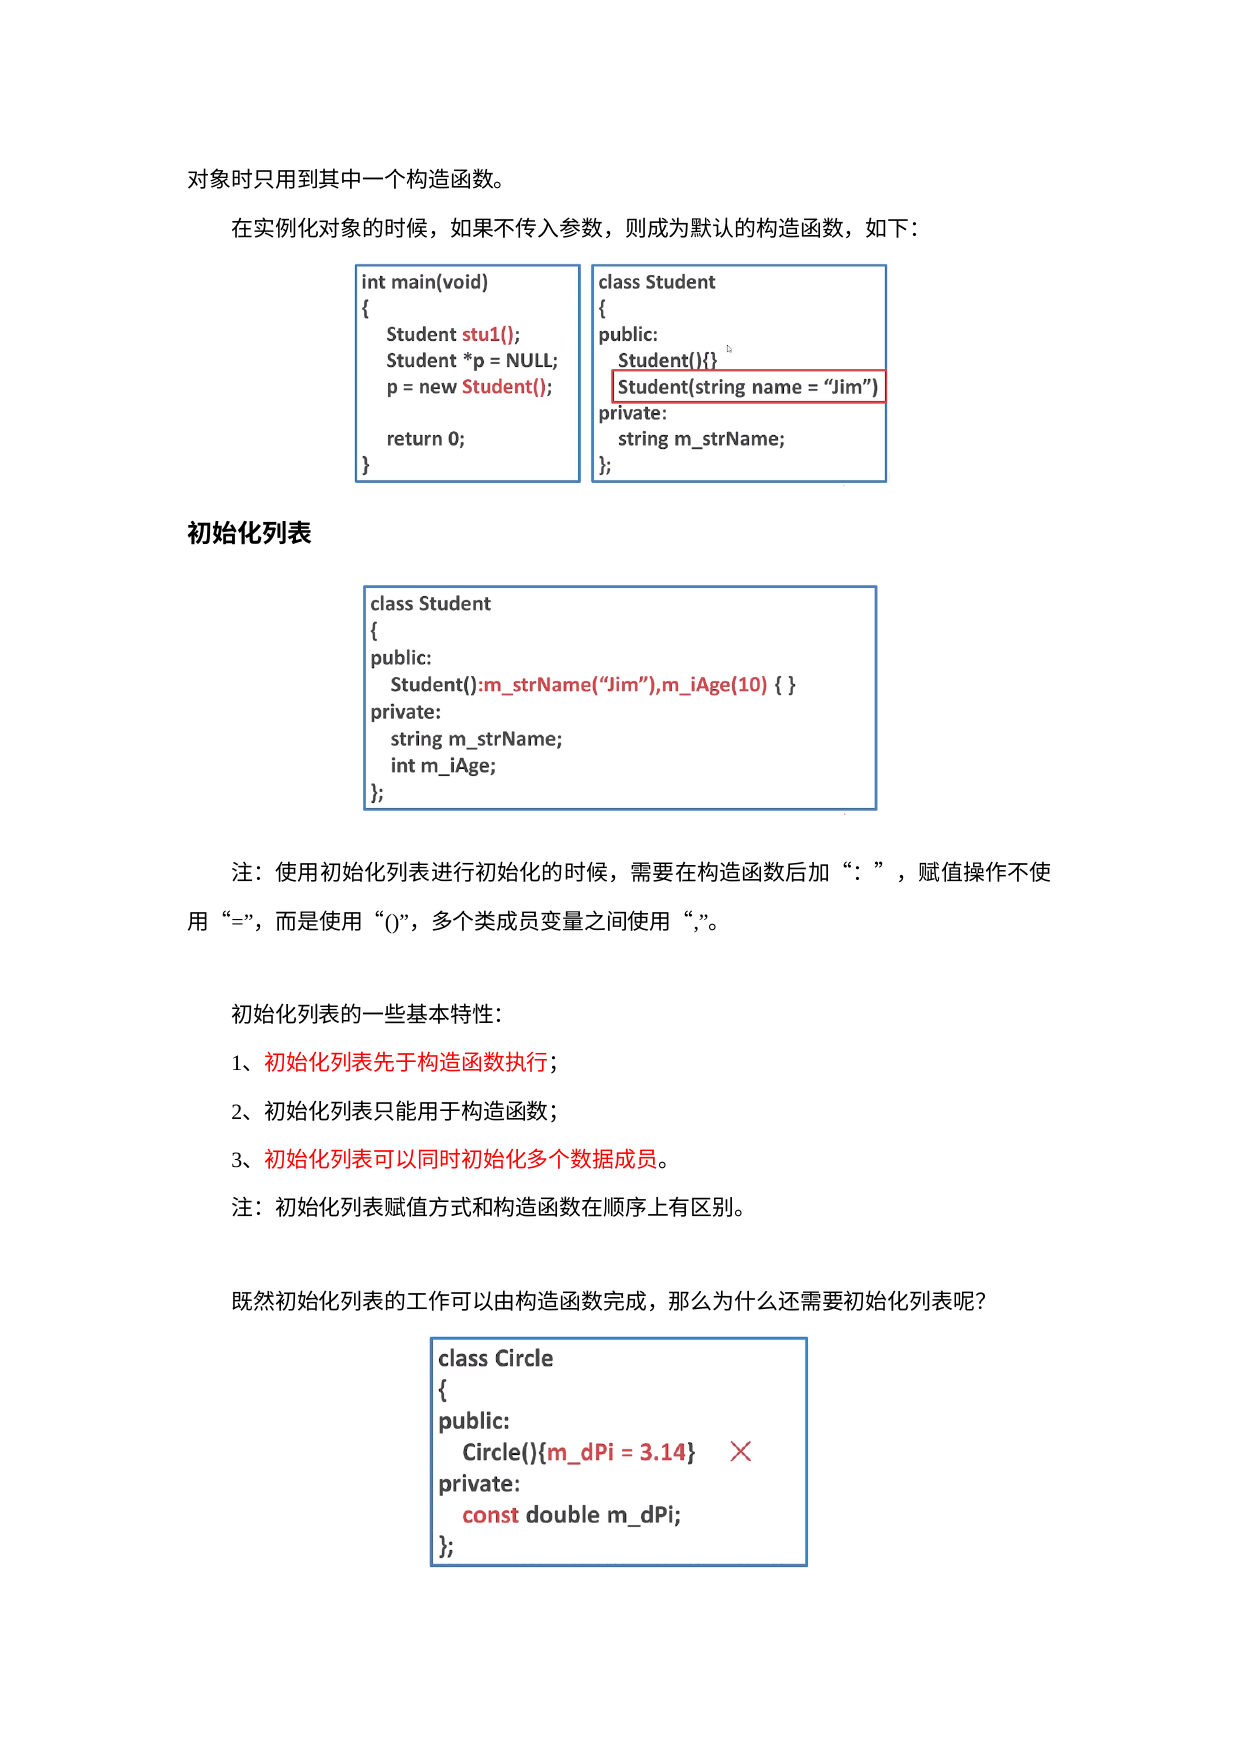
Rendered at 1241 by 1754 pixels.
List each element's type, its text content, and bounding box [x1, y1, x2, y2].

text 在实例化对象的时候，如果不传入参数，则成为默认的构造函数，如下： [187, 210, 1053, 243]
picture [350, 258, 890, 486]
subtitle 初始化列表 [187, 499, 1053, 564]
text 3、初始化列表可以同时初始化多个数据成员。 [187, 1142, 1053, 1174]
text 2、初始化列表只能用于构造函数； [187, 1093, 1053, 1126]
text 初始化列表的一些基本特性： [187, 997, 1053, 1029]
picture [425, 1331, 815, 1576]
picture [358, 581, 882, 815]
text 注：初始化列表赋值方式和构造函数在顺序上有区别。 [187, 1190, 1053, 1222]
text 1、初始化列表先于构造函数执行； [187, 1045, 1053, 1077]
text 既然初始化列表的工作可以由构造函数完成，那么为什么还需要初始化列表呢？ [187, 1283, 1053, 1316]
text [187, 162, 1053, 194]
text 注：使用初始化列表进行初始化的时候，需要在构造函数后加“：”，赋值操作不使用“=”，而是使用“()”，多个类成员变量之间使用“,”。 [187, 854, 1053, 936]
